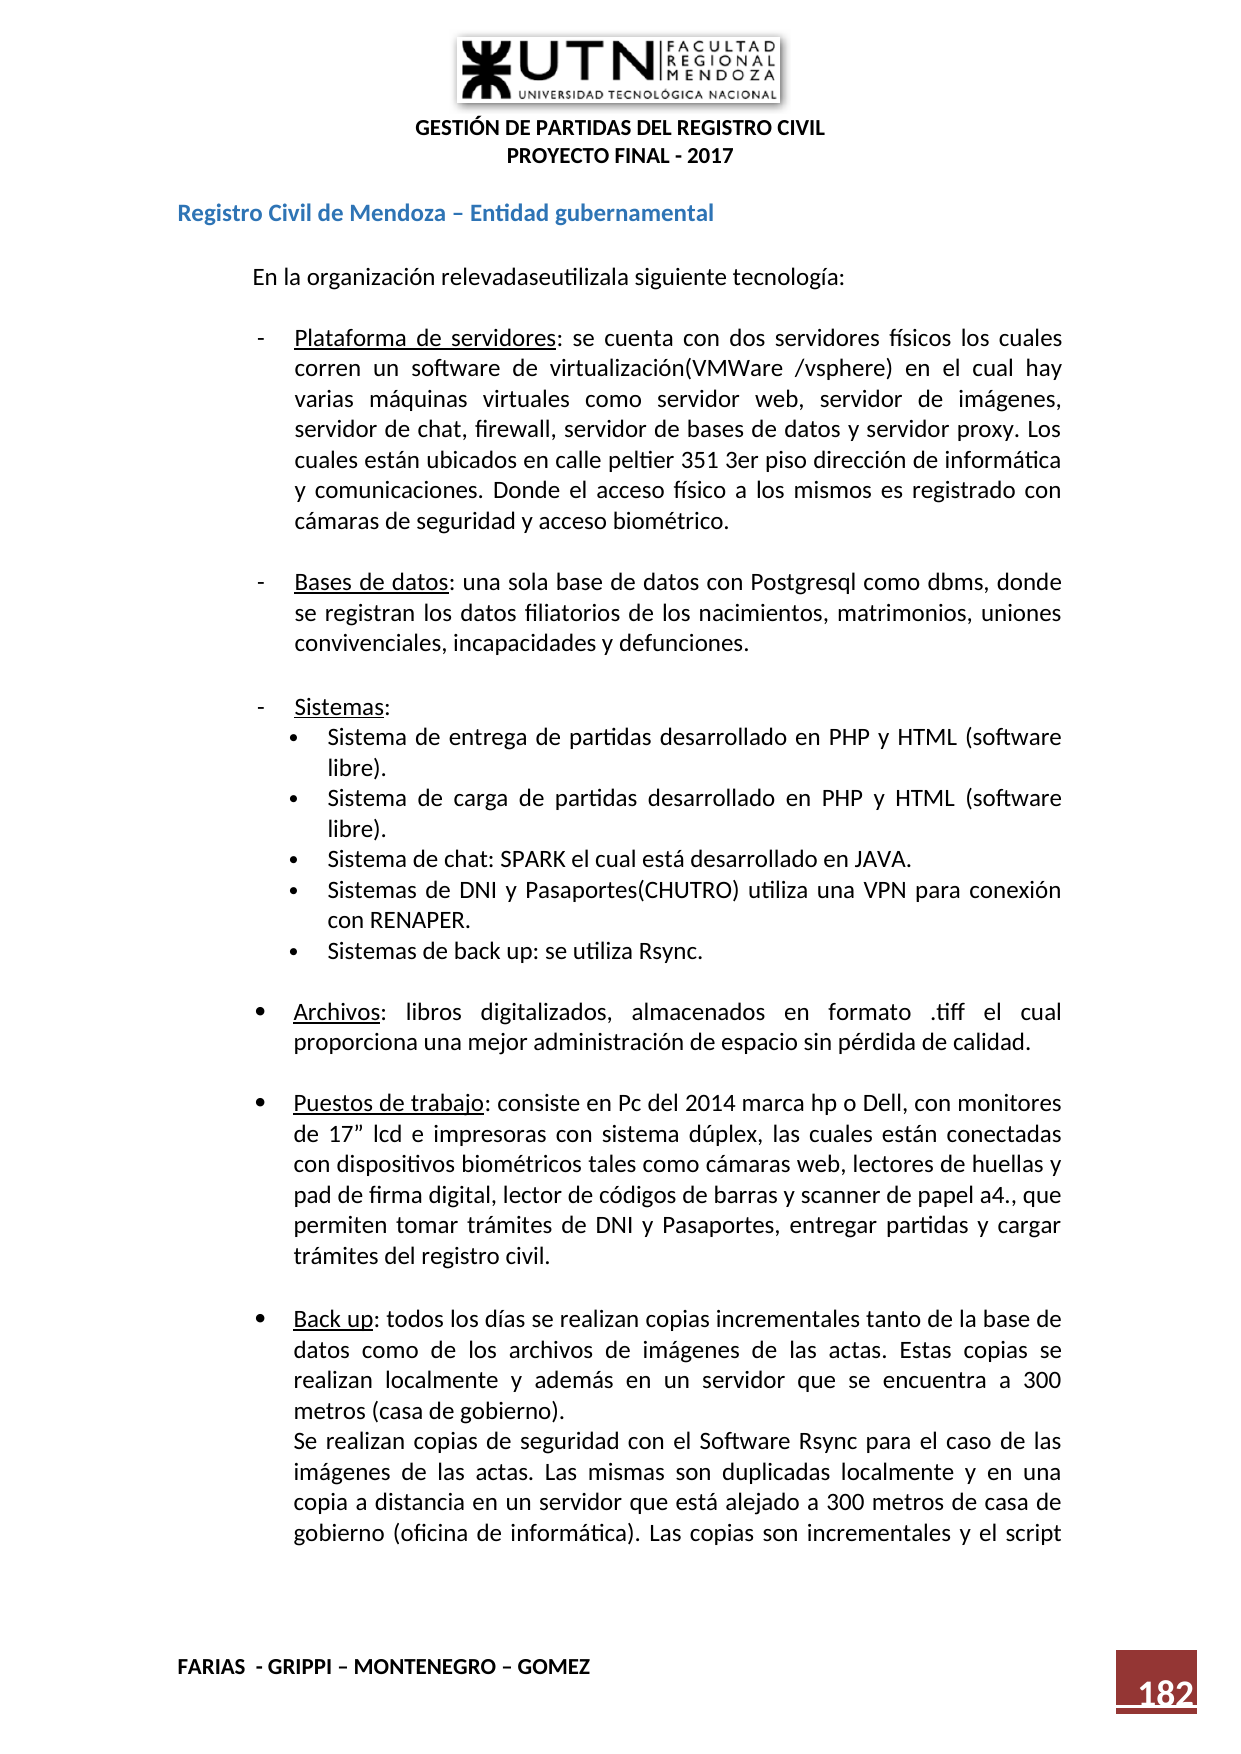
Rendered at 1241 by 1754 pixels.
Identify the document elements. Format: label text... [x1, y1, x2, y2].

list Plataforma de servidores: se cuenta con dos servidores físicos los cuales corren un software de virtualización(VMWare /vsphere) en el cual hay varias máquinas virtuales como servidor web, servidor de imágenes, servidor de chat, firewall, servidor de bases de datos y servidor proxy. Los cuales están ubicados en calle peltier 351 3er piso dirección de informática y comunicaciones. Donde el acceso físico a los mismos es registrado con cámaras de seguridad y acceso biométrico. [257, 322, 1063, 536]
list Sistemas de DNI y Pasaportes(CHUTRO) utiliza una VPN para conexión con RENAPER. [290, 874, 1063, 935]
text En la organización relevadaseutilizala siguiente tecnología: [177, 261, 1063, 291]
list Back up: todos los días se realizan copias incrementales tanto de la base de datos como de los archivos de imágenes de las actas. Estas copias se realizan localmente y además en un servidor que se encuentra a 300 metros (casa de gobierno). [256, 1303, 1063, 1426]
picture [449, 29, 791, 114]
list Bases de datos: una sola base de datos con Postgresql como dbms, donde se registran los datos filiatorios de los nacimientos, matrimonios, uniones convivenciales, incapacidades y defunciones. [257, 566, 1063, 658]
list Sistema de carga de partidas desarrollado en PHP y HTML (software libre). [290, 782, 1063, 843]
list Sistema de chat: SPARK el cual está desarrollado en JAVA. [290, 843, 1063, 874]
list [293, 1426, 1063, 1548]
list Archivos: libros digitalizados, almacenados en formato .tiff el cual proporciona una mejor administración de espacio sin pérdida de calidad. [256, 996, 1063, 1057]
list Puestos de trabajo: consiste en Pc del 2014 marca hp o Dell, con monitores de 17” lcd e impresoras con sistema dúplex, las cuales están conectadas con dispositivos biométricos tales como cámaras web, lectores de huellas y pad de firma digital, lector de códigos de barras y scanner de papel a4., que permiten tomar trámites de DNI y Pasaportes, entregar partidas y cargar trámites del registro civil. [256, 1087, 1063, 1271]
list Sistemas de back up: se utiliza Rsync. [290, 935, 1063, 965]
list Sistema de entrega de partidas desarrollado en PHP y HTML (software libre). [290, 721, 1063, 782]
list Sistemas: [257, 691, 1063, 721]
subtitle Registro Civil de Mendoza – Entidad gubernamental [177, 197, 1063, 228]
